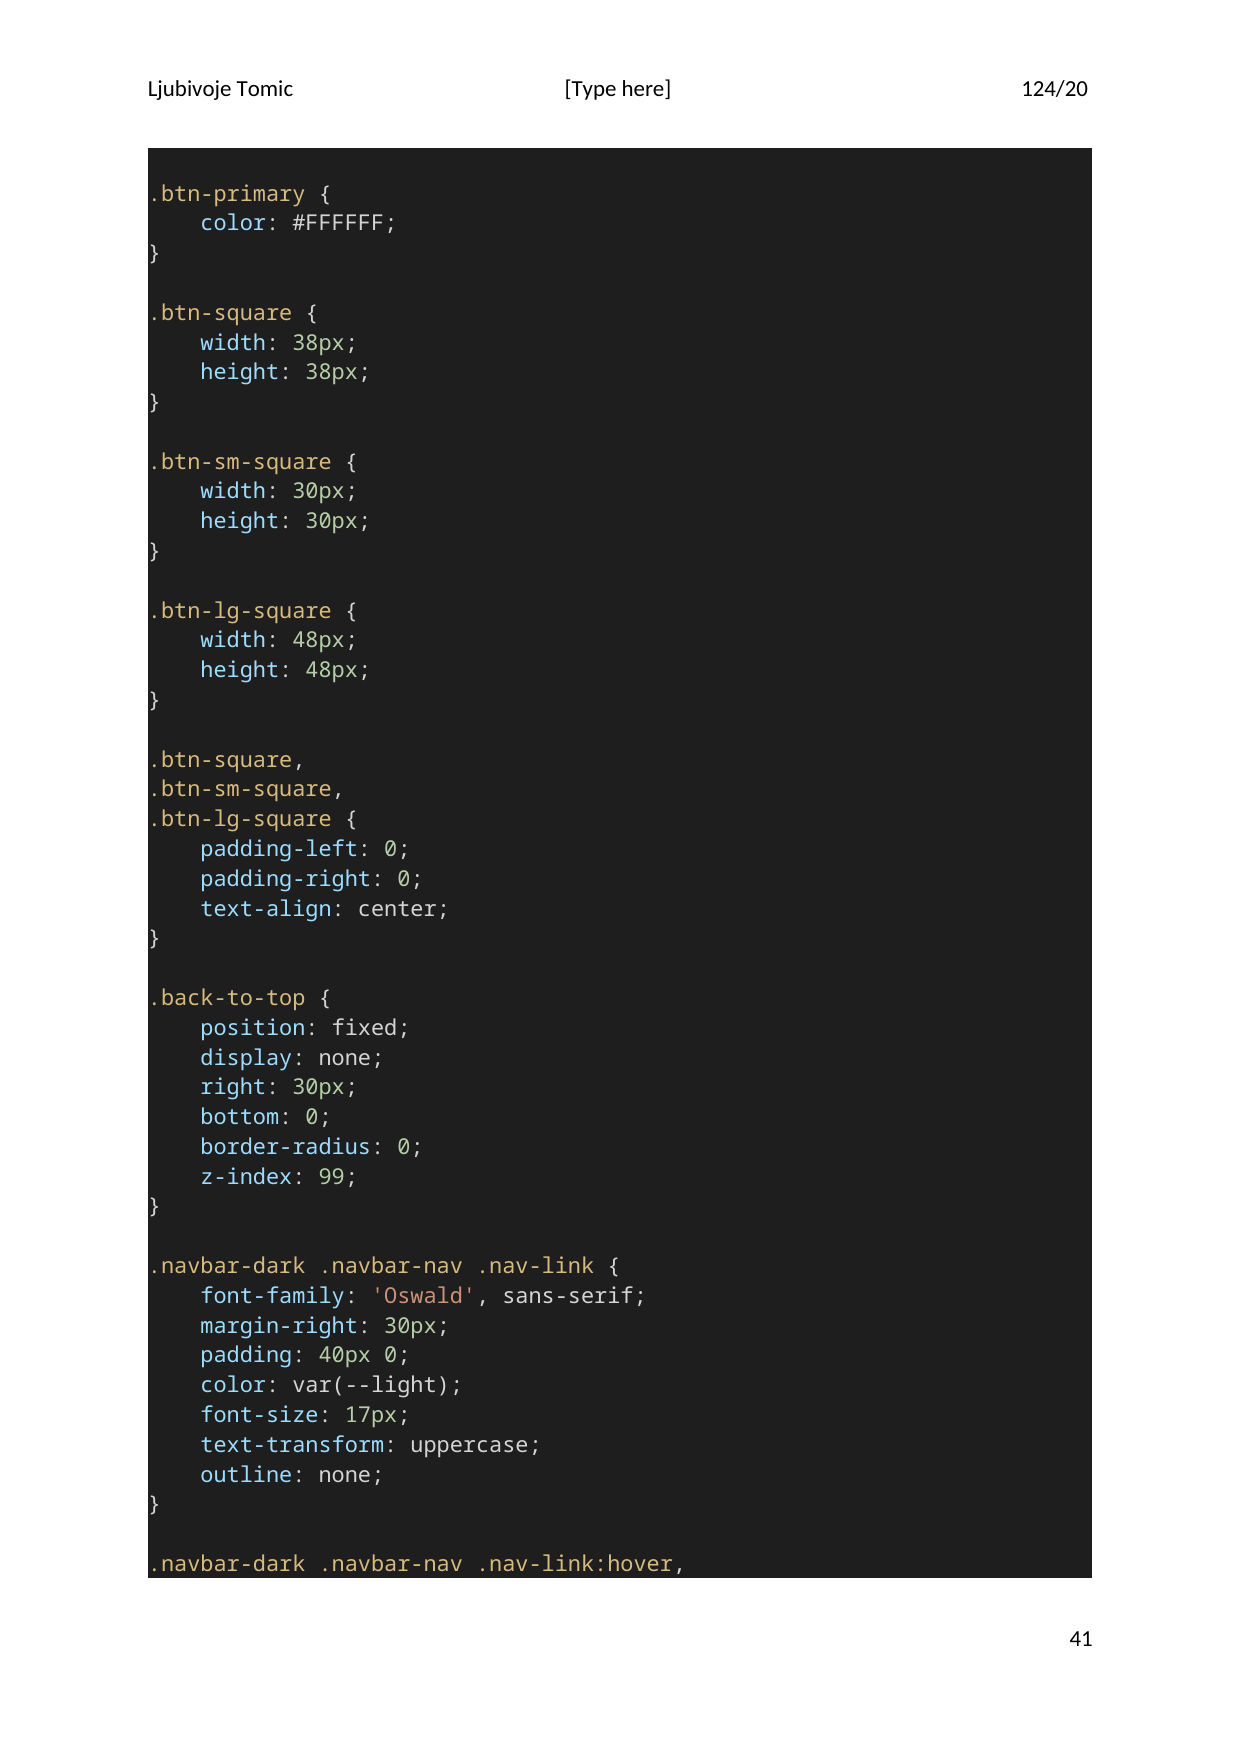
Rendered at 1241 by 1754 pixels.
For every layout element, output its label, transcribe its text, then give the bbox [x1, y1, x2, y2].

text .btn-square, [148, 743, 1092, 773]
text } [148, 237, 1092, 267]
text bottom: 0; [148, 1101, 1092, 1131]
text .btn-square { [148, 297, 1092, 326]
text } [148, 684, 1092, 714]
text text-transform: uppercase; [148, 1429, 1092, 1458]
text } [148, 1488, 1092, 1518]
text font-family: 'Oswald', sans-serif; [148, 1280, 1092, 1309]
text } [148, 535, 1092, 565]
text border-radius: 0; [148, 1131, 1092, 1161]
text .navbar-dark .navbar-nav .nav-link:hover, [148, 1548, 1092, 1578]
text outline: none; [148, 1458, 1092, 1488]
text position: fixed; [148, 1012, 1092, 1041]
text height: 30px; [148, 505, 1092, 535]
text width: 30px; [148, 475, 1092, 505]
text } [148, 922, 1092, 952]
text .btn-sm-square, [148, 773, 1092, 803]
text text-align: center; [148, 892, 1092, 922]
text } [148, 1190, 1092, 1220]
text padding-left: 0; [148, 833, 1092, 863]
text .navbar-dark .navbar-nav .nav-link { [148, 1250, 1092, 1280]
text display: none; [148, 1041, 1092, 1071]
text height: 38px; [148, 356, 1092, 386]
text padding-right: 0; [148, 863, 1092, 892]
text .btn-primary { [148, 177, 1092, 207]
text .back-to-top { [148, 982, 1092, 1012]
text } [148, 386, 1092, 416]
text color: var(--light); [148, 1369, 1092, 1399]
text padding: 40px 0; [148, 1339, 1092, 1369]
text width: 48px; [148, 624, 1092, 654]
text .btn-lg-square { [148, 803, 1092, 833]
text width: 38px; [148, 326, 1092, 356]
text height: 48px; [148, 654, 1092, 684]
text .btn-lg-square { [148, 594, 1092, 624]
text margin-right: 30px; [148, 1309, 1092, 1339]
text z-index: 99; [148, 1161, 1092, 1190]
text .btn-sm-square { [148, 446, 1092, 475]
text color: #FFFFFF; [148, 207, 1092, 237]
text right: 30px; [148, 1071, 1092, 1101]
text font-size: 17px; [148, 1399, 1092, 1429]
